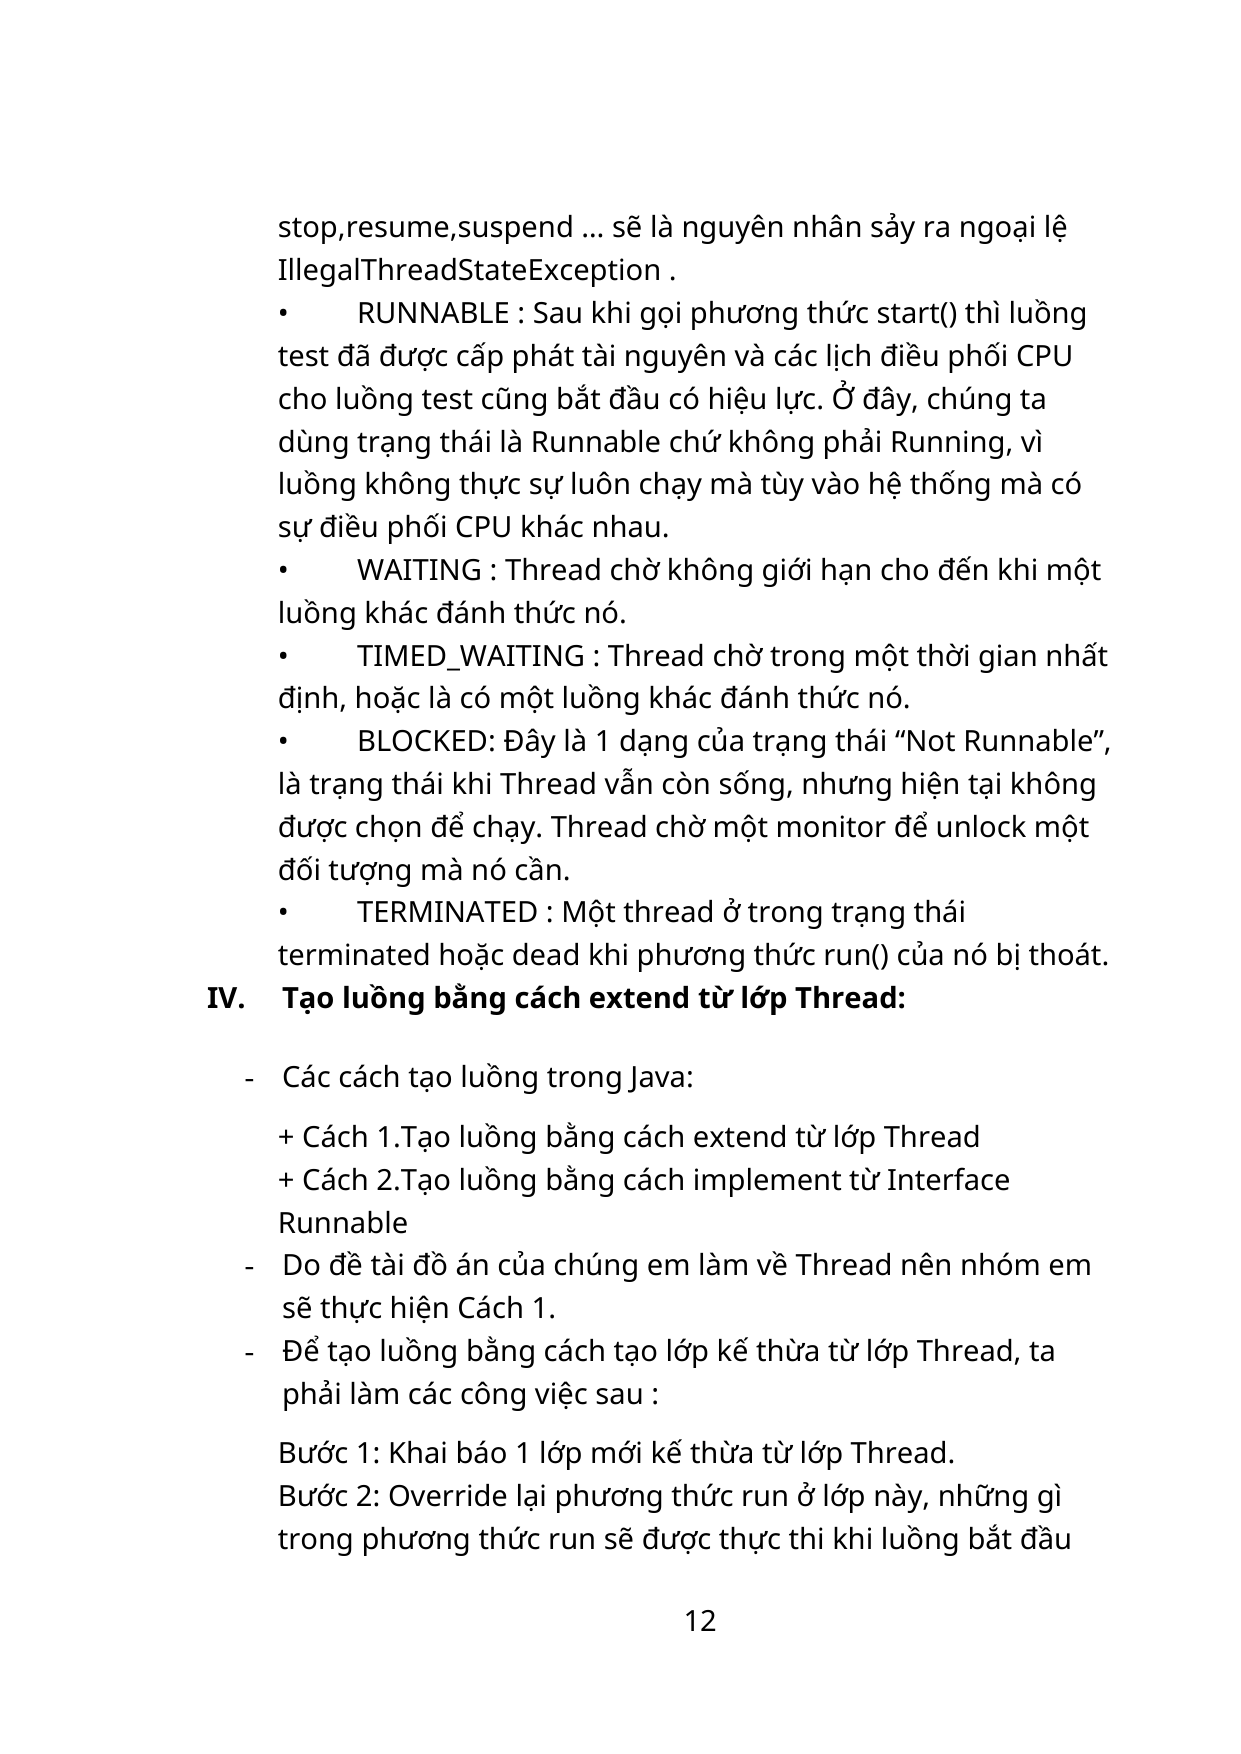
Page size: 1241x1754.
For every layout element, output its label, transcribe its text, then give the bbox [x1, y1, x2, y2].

text • TIMED_WAITING : Thread chờ trong một thời gian nhất định, hoặc là có một luồng khác đánh thức nó. [278, 635, 1122, 717]
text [278, 1475, 1122, 1558]
text • TERMINATED : Một thread ở trong trạng thái terminated hoặc dead khi phương thức run() của nó bị thoát. [278, 892, 1122, 974]
text + Cách 1.Tạo luồng bằng cách extend từ lớp Thread [278, 1116, 1122, 1156]
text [278, 207, 1122, 289]
list Để tạo luồng bằng cách tạo lớp kế thừa từ lớp Thread, ta phải làm các công việc sau : [244, 1330, 1122, 1413]
text • WAITING : Thread chờ không giới hạn cho đến khi một luồng khác đánh thức nó. [278, 549, 1122, 632]
text Bước 1: Khai báo 1 lớp mới kế thừa từ lớp Thread. [278, 1433, 1122, 1472]
list Các cách tạo luồng trong Java: [244, 1057, 1122, 1096]
text • RUNNABLE : Sau khi gọi phương thức start() thì luồng test đã được cấp phát tài nguyên và các lịch điều phối CPU cho luồng test cũng bắt đầu có hiệu lực. Ở đây, chúng ta dùng trạng thái là Runnable chứ không phải Running, vì luồng không thực sự luôn chạy mà tùy vào hệ thống mà có sự điều phối CPU khác nhau. [278, 292, 1122, 546]
text + Cách 2.Tạo luồng bằng cách implement từ Interface Runnable [278, 1159, 1122, 1242]
text • BLOCKED: Đây là 1 dạng của trạng thái “Not Runnable”, là trạng thái khi Thread vẫn còn sống, nhưng hiện tại không được chọn để chạy. Thread chờ một monitor để unlock một đối tượng mà nó cần. [278, 721, 1122, 889]
text Tạo luồng bằng cách extend từ lớp Thread: [207, 977, 1122, 1017]
list Do đề tài đồ án của chúng em làm về Thread nên nhóm em sẽ thực hiện Cách 1. [244, 1245, 1122, 1327]
